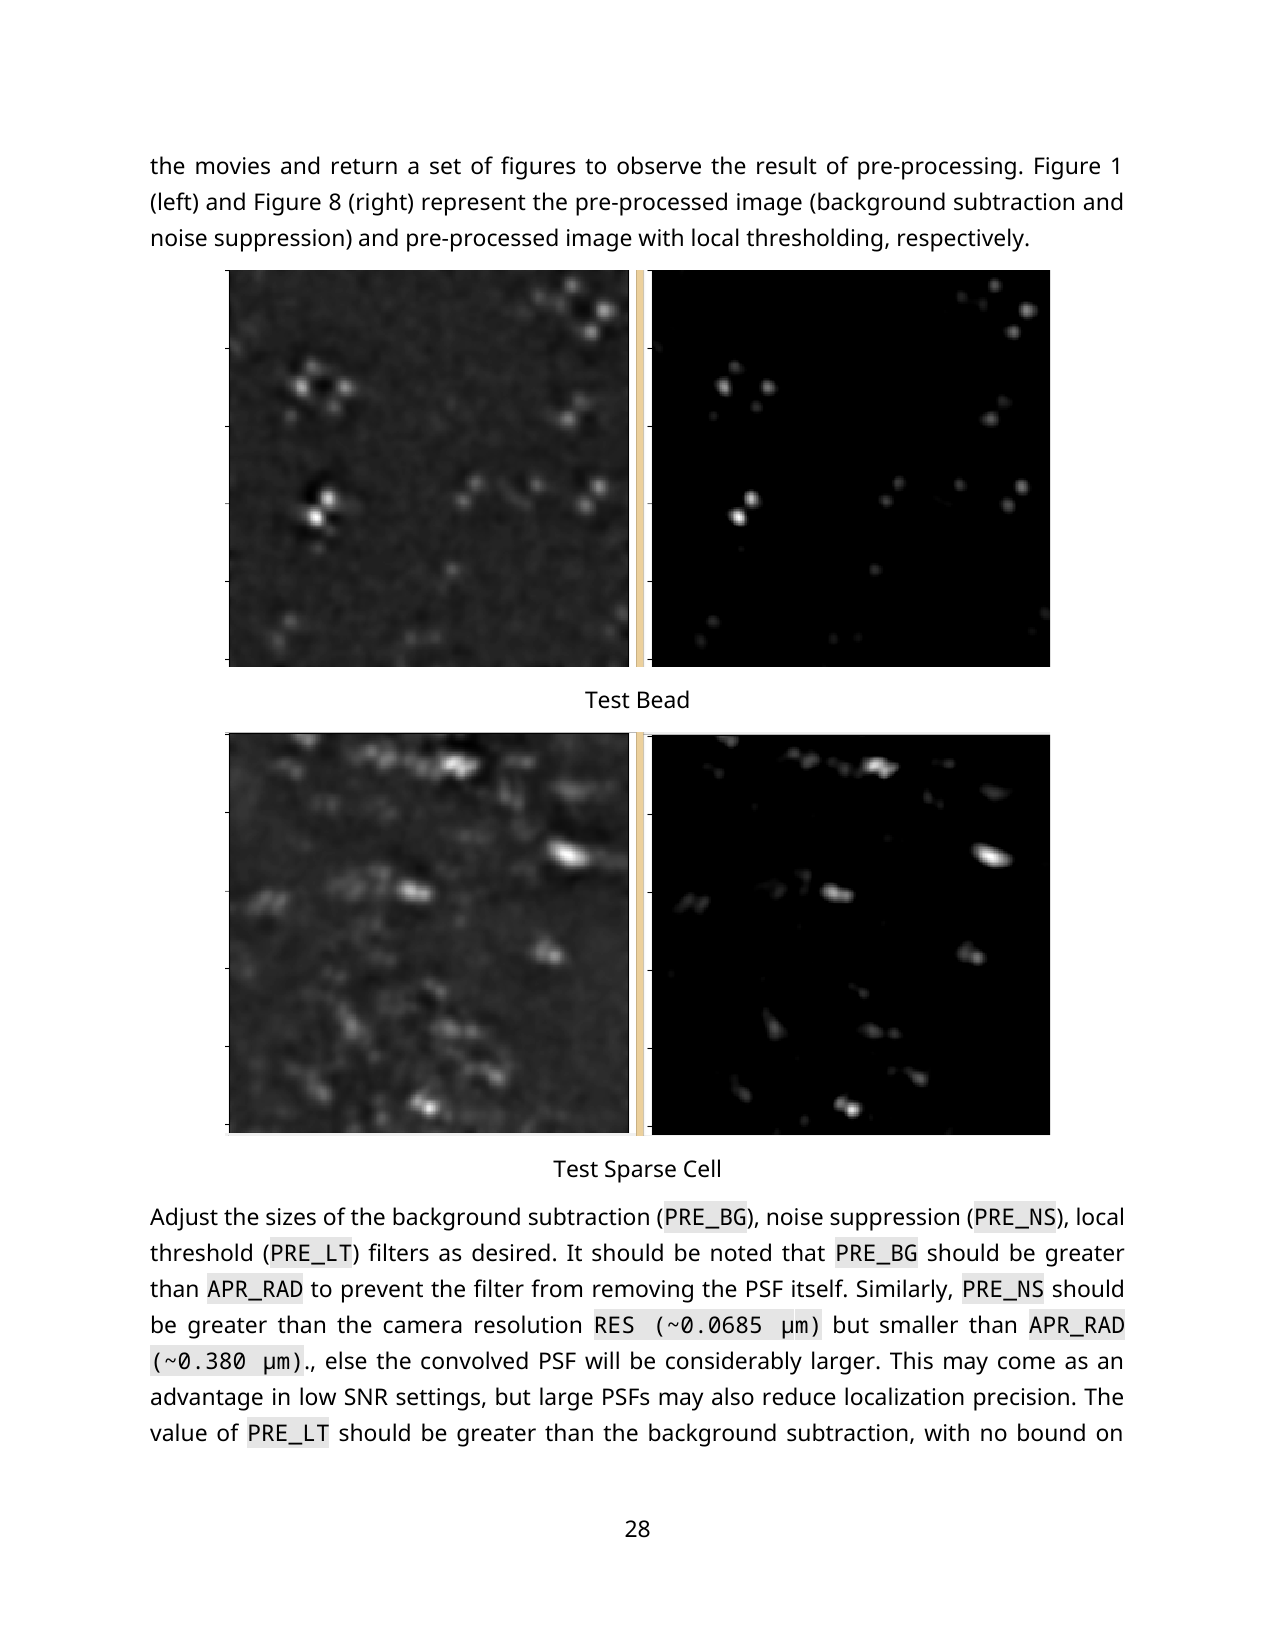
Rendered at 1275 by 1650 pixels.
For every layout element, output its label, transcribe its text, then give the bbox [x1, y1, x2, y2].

picture [225, 270, 1050, 667]
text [150, 1201, 1125, 1448]
text Test Bead [150, 684, 1125, 715]
text Test Sparse Cell [150, 1153, 1125, 1184]
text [150, 150, 1125, 253]
picture [225, 732, 1050, 1136]
